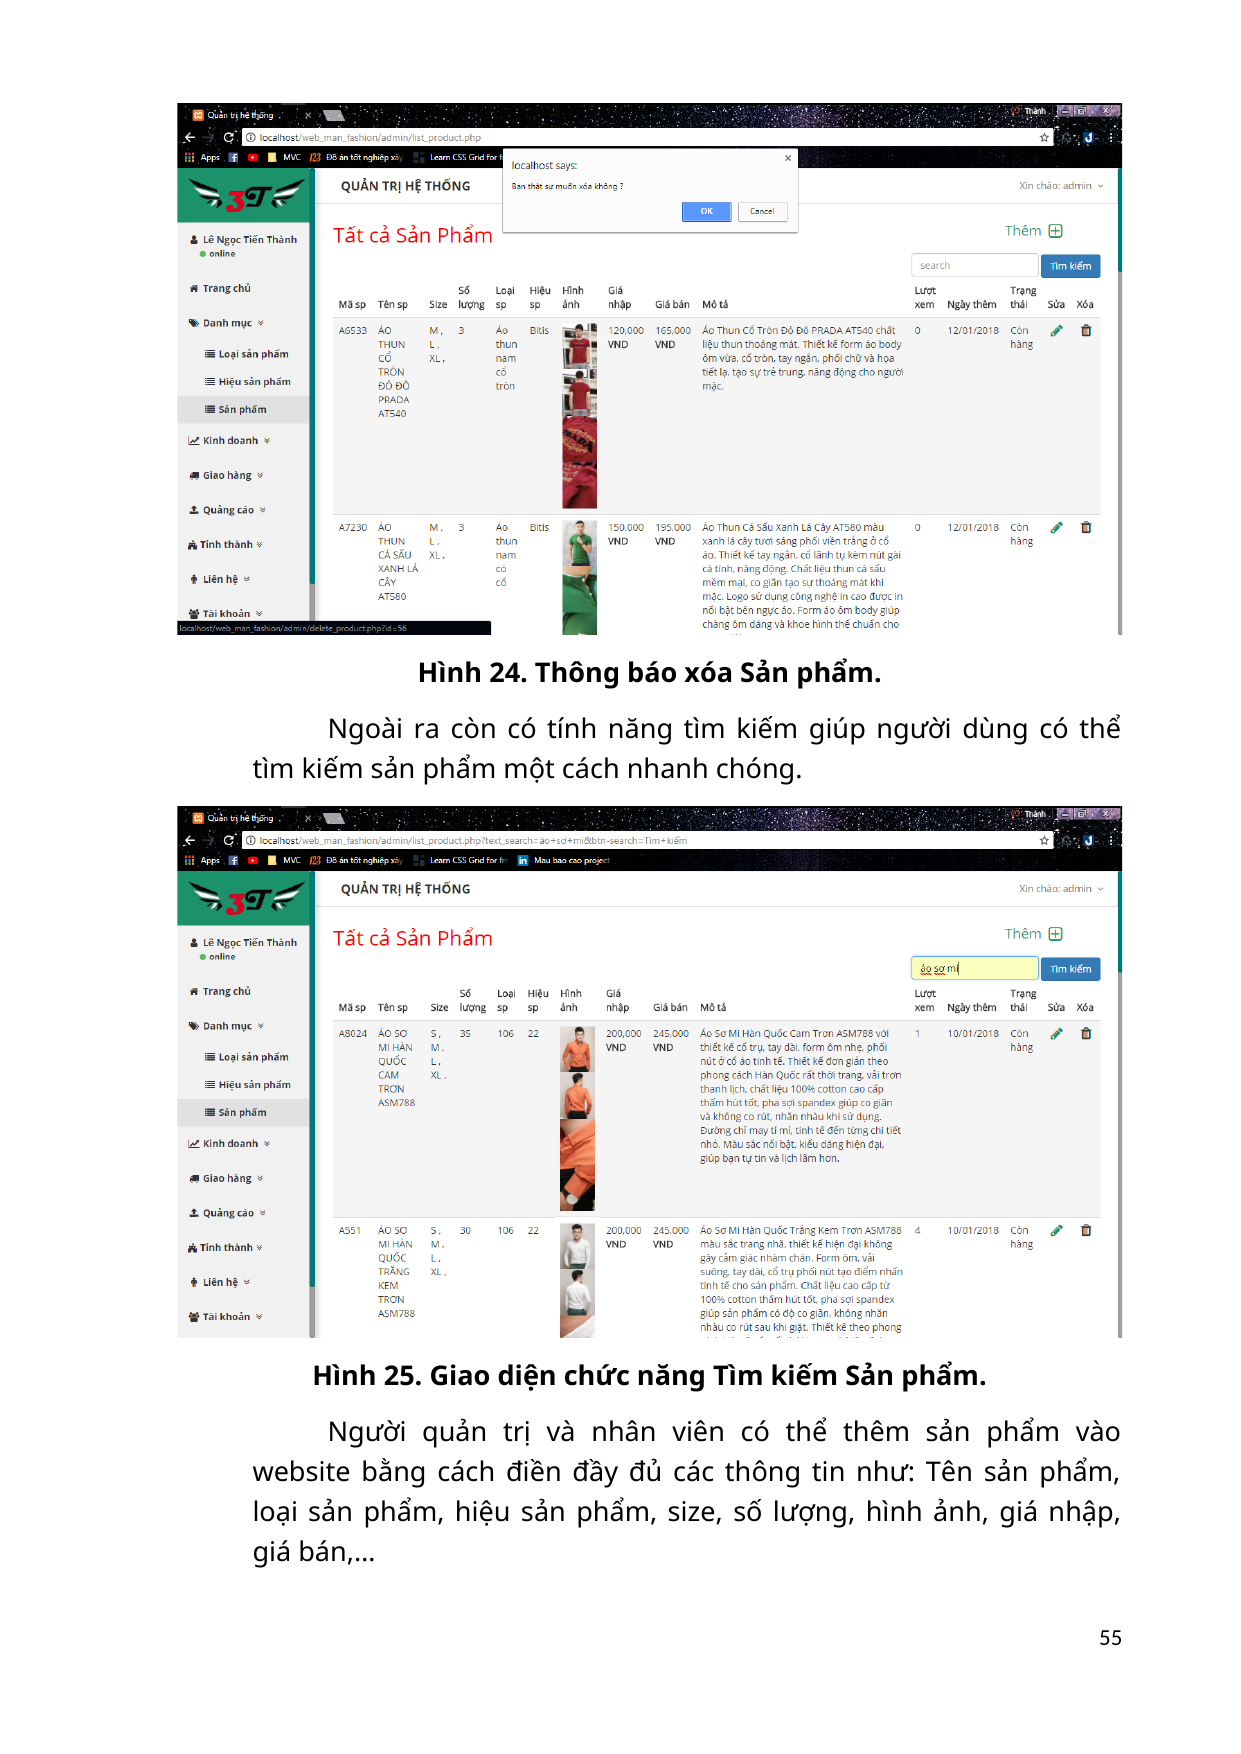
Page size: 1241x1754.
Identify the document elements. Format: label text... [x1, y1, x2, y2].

text Hình 24. Thông báo xóa Sản phẩm. [177, 653, 1122, 690]
picture [177, 806, 1123, 1338]
text Hình 25. Giao diện chức năng Tìm kiếm Sản phẩm. [177, 1356, 1122, 1393]
text Ngoài ra còn có tính năng tìm kiếm giúp người dùng có thể tìm kiếm sản phẩm một cách nhanh chóng. [252, 710, 1122, 787]
text Người quản trị và nhân viên có thể thêm sản phẩm vào website bằng cách điền đầy đủ các thông tin như: Tên sản phẩm, loại sản phẩm, hiệu sản phẩm, size, số lượng, hình ảnh, giá nhập, giá bán,… [252, 1413, 1122, 1569]
picture [177, 103, 1123, 635]
